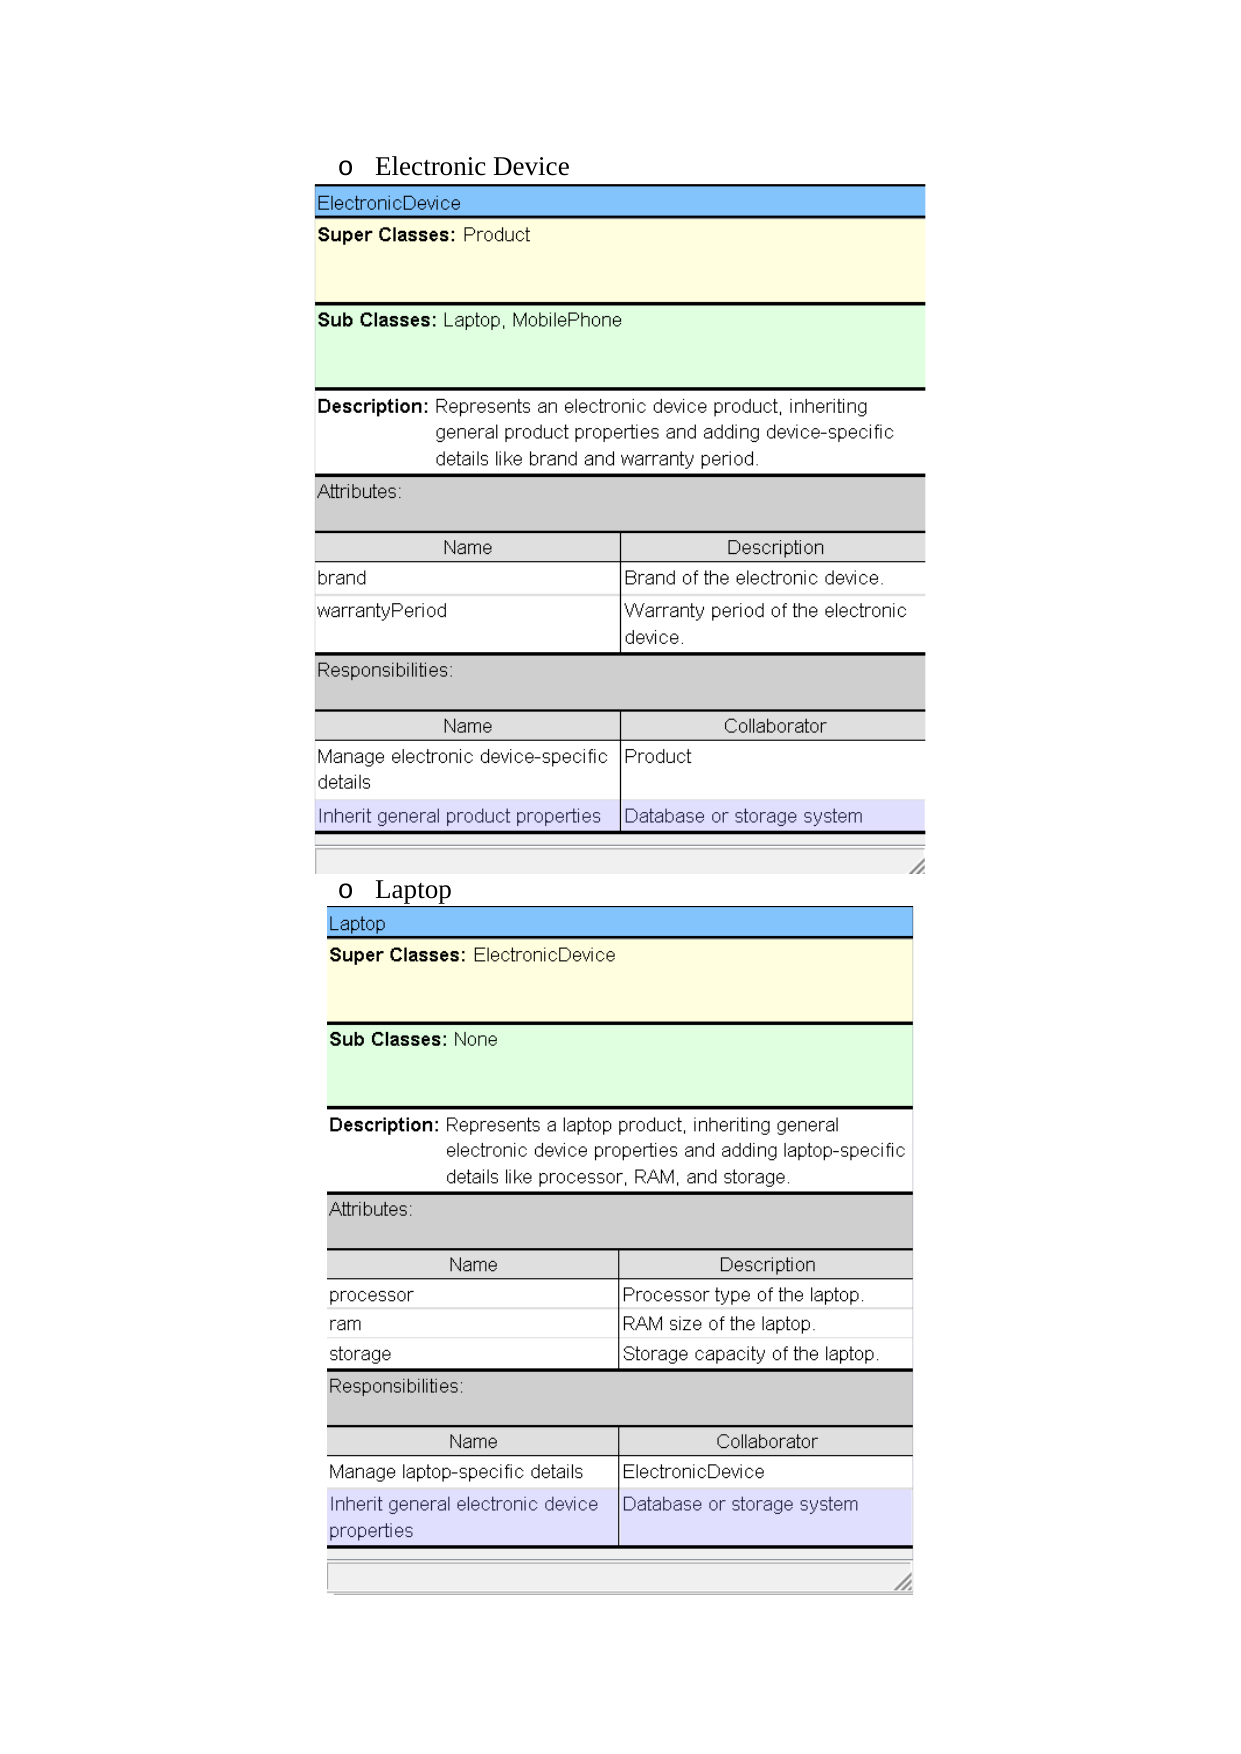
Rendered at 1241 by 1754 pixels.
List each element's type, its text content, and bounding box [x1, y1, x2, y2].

picture [327, 906, 914, 1595]
list Electronic Device [337, 150, 1090, 183]
list Laptop [337, 873, 1090, 907]
picture [314, 183, 926, 874]
